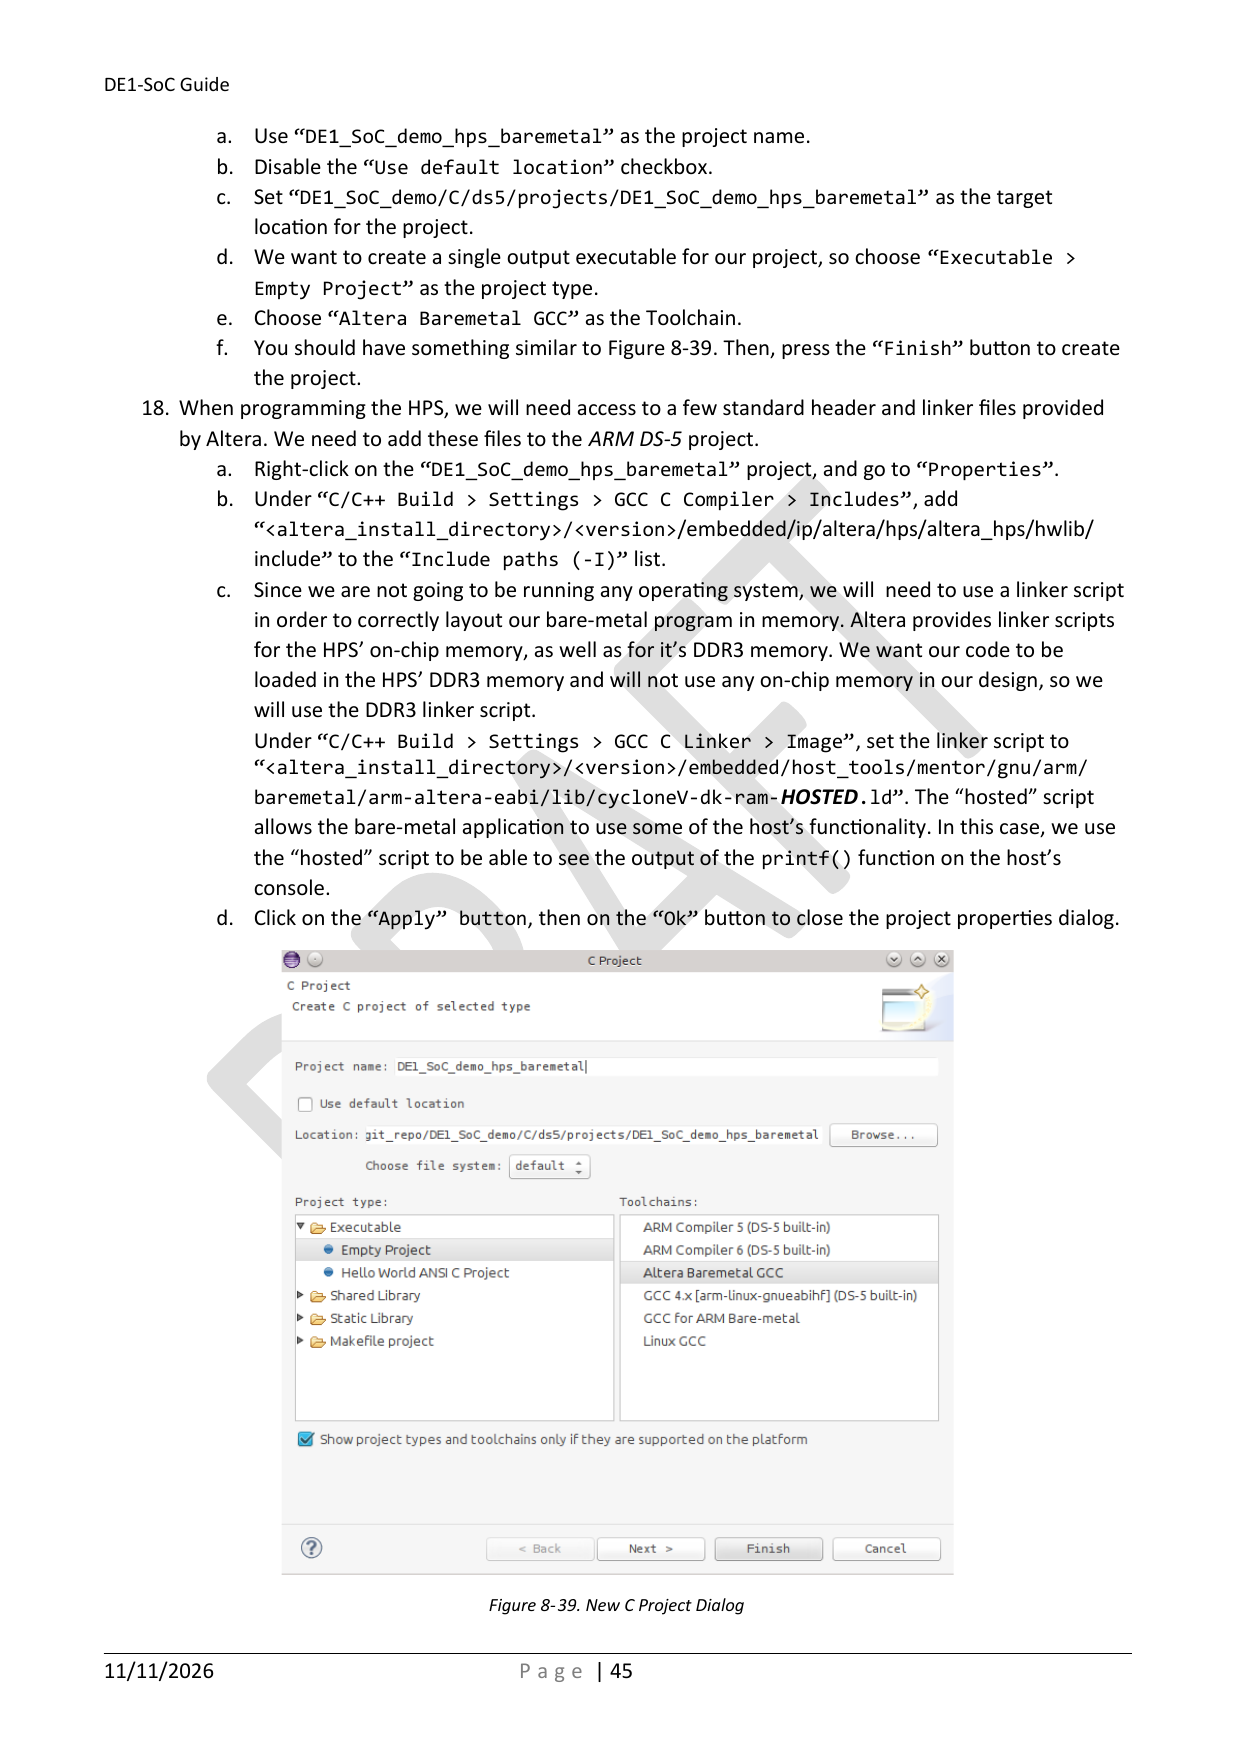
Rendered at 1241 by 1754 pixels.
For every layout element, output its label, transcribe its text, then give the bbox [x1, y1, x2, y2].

list Since we are not going to be running any operating system, we will need to use a linker script in order to correctly layout our bare-metal program in memory. Altera provides linker scripts for the HPS’ on-chip memory, as well as for it’s DDR3 memory. We want our code to be loaded in the HPS’ DDR3 memory and will not use any on-chip memory in our design, so we will use the DDR3 linker script. Under “C/C++ Build > Settings > GCC C Linker > Image”, set the linker script to “<altera_install_directory>/<version>/embedded/host_tools/mentor/gnu/arm/baremetal/arm-altera-eabi/lib/cycloneV-dk-ram-hosted.ld”. The “hosted” script allows the bare-metal application to use some of the host’s functionality. In this case, we use the “hosted” script to be able to see the output of the printf() function on the host’s console. [216, 575, 1132, 901]
list Under “C/C++ Build > Settings > GCC C Compiler > Includes”, add “<altera_install_directory>/<version>/embedded/ip/altera/hps/altera_hps/hwlib/include” to the “Include paths (-I)” list. [216, 484, 1132, 573]
list Click on the “Apply” button, then on the “Ok” button to close the project properties dialog. [216, 903, 1132, 931]
list Set “DE1_SoC_demo/C/ds5/projects/DE1_SoC_demo_hps_baremetal” as the target location for the project. [216, 182, 1132, 240]
list Use “DE1_SoC_demo_hps_baremetal” as the project name. [216, 122, 1132, 150]
list Disable the “Use default location” checkbox. [216, 152, 1132, 180]
list Choose “Altera Baremetal GCC” as the Toolchain. [216, 303, 1132, 331]
list We want to create a single output executable for our project, so choose “Executable > Empty Project” as the project type. [216, 242, 1132, 301]
list When programming the HPS, we will need access to a few standard header and linker files provided by Altera. We need to add these files to the ARM DS-5 project. [141, 393, 1132, 452]
picture [281, 950, 954, 1575]
list Right-click on the “DE1_SoC_demo_hps_baremetal” project, and go to “Properties”. [216, 454, 1132, 482]
